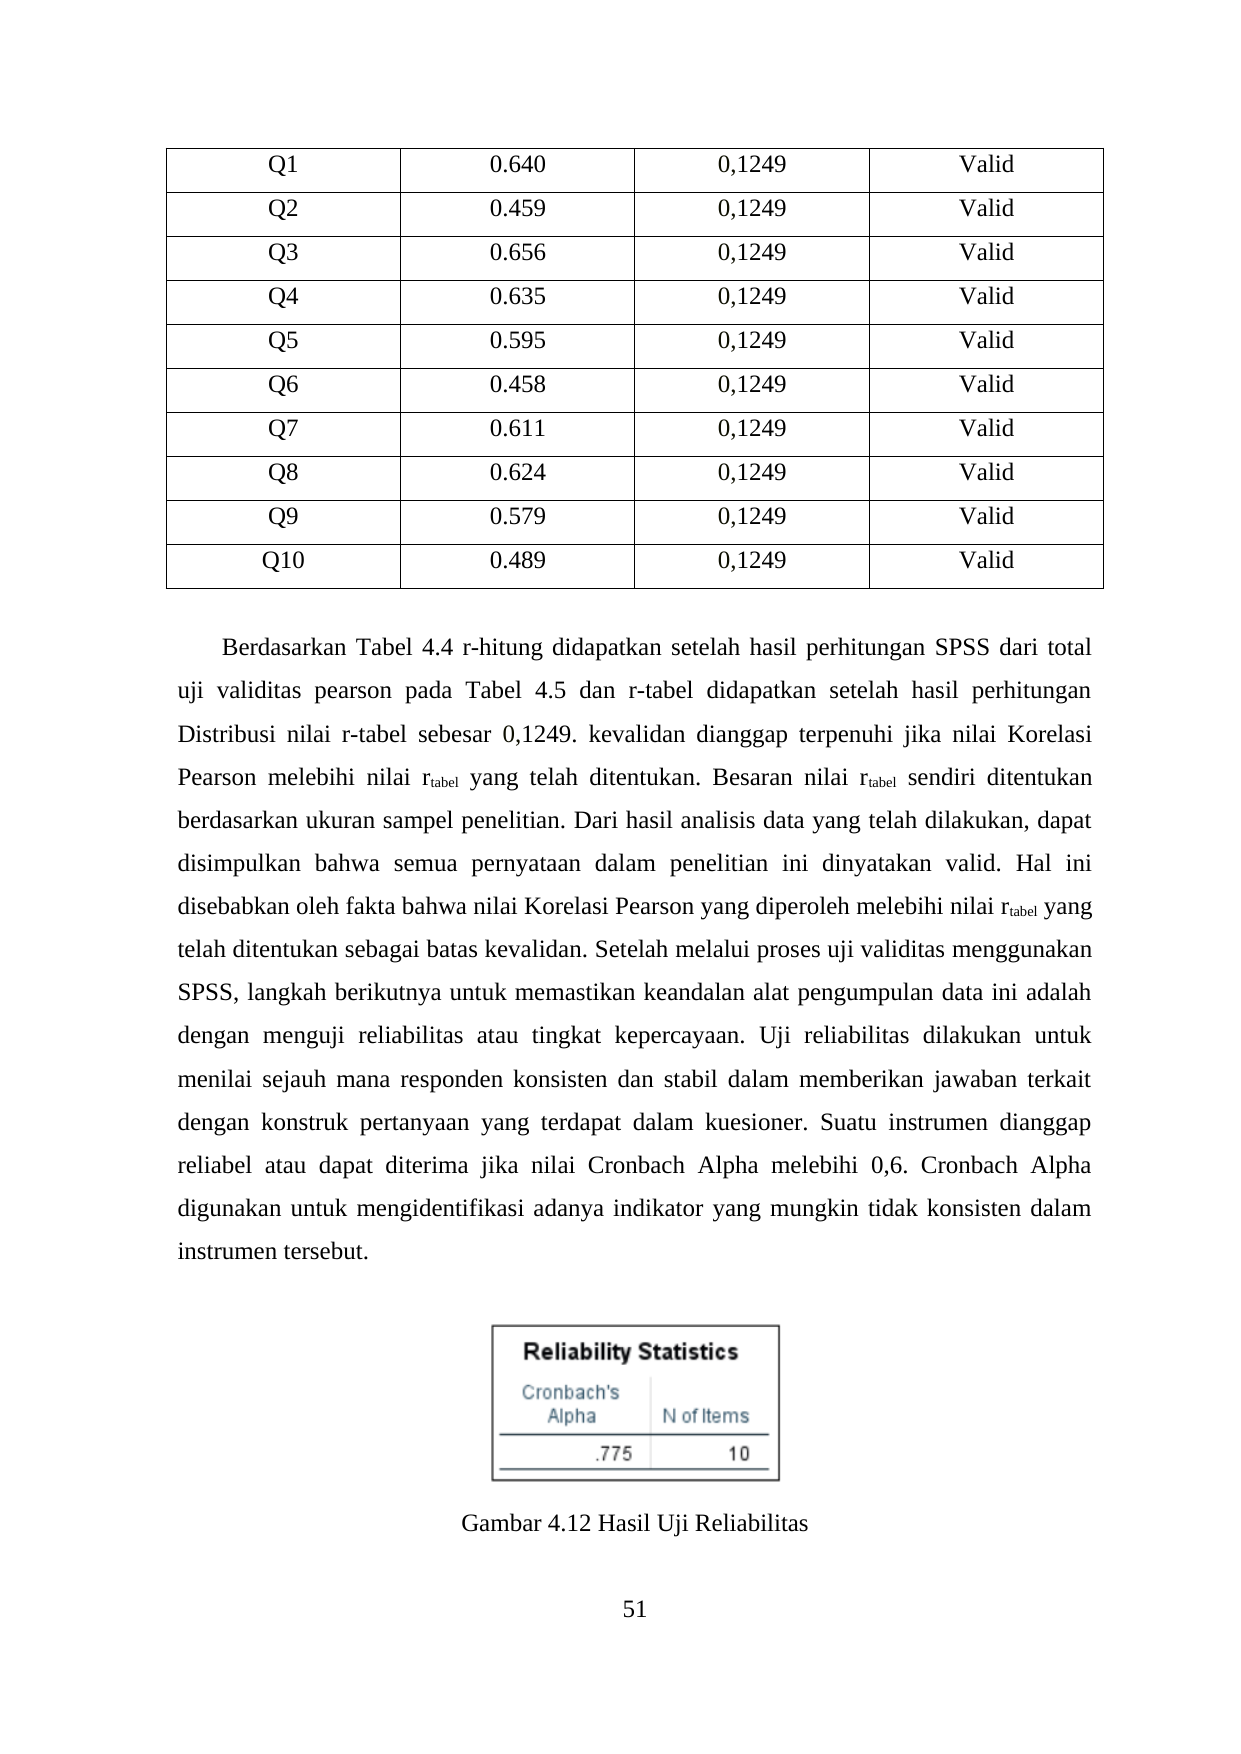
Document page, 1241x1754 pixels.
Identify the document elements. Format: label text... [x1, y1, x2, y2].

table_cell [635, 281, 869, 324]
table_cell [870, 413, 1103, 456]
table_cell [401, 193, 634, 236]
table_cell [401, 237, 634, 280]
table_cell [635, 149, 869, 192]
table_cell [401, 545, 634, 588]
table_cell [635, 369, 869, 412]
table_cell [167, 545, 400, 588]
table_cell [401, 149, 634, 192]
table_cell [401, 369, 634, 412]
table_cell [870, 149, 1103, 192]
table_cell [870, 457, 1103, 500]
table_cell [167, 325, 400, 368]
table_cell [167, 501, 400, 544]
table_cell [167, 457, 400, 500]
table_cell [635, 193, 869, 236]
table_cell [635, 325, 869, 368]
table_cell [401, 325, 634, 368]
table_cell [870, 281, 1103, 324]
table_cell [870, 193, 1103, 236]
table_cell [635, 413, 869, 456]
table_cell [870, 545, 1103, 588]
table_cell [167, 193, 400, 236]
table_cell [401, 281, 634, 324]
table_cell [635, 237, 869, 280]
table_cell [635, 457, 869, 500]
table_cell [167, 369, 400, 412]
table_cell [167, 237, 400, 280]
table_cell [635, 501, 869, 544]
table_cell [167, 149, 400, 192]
text Berdasarkan Tabel 4.4 r-hitung didapatkan setelah hasil perhitungan SPSS dari total uji validitas pearson pada Tabel 4.5 dan r-tabel didapatkan setelah hasil perhitungan Distribusi nilai r-tabel sebesar 0,1249. kevalidan dianggap terpenuhi jika nilai Korelasi Pearson melebihi nilai rtabel yang telah ditentukan. Besaran nilai rtabel sendiri ditentukan berdasarkan ukuran sampel penelitian. Dari hasil analisis data yang telah dilakukan, dapat disimpulkan bahwa semua pernyataan dalam penelitian ini dinyatakan valid. Hal ini disebabkan oleh fakta bahwa nilai Korelasi Pearson yang diperoleh melebihi nilai rtabel yang telah ditentukan sebagai batas kevalidan.Top of Form Setelah melalui proses uji validitas menggunakan SPSS, langkah berikutnya untuk memastikan keandalan alat pengumpulan data ini adalah dengan menguji reliabilitas atau tingkat kepercayaan. Uji reliabilitas dilakukan untuk menilai sejauh mana responden konsisten dan stabil dalam memberikan jawaban terkait dengan konstruk pertanyaan yang terdapat dalam kuesioner. Suatu instrumen dianggap reliabel atau dapat diterima jika nilai Cronbach Alpha melebihi 0,6. Cronbach Alpha digunakan untuk mengidentifikasi adanya indikator yang mungkin tidak konsisten dalam instrumen tersebut. [177, 632, 1092, 1265]
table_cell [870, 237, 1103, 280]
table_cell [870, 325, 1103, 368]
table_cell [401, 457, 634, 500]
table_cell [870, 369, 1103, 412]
picture [489, 1322, 781, 1482]
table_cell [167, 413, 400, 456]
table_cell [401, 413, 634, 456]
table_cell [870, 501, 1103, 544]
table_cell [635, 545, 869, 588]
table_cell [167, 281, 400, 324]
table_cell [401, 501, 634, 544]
